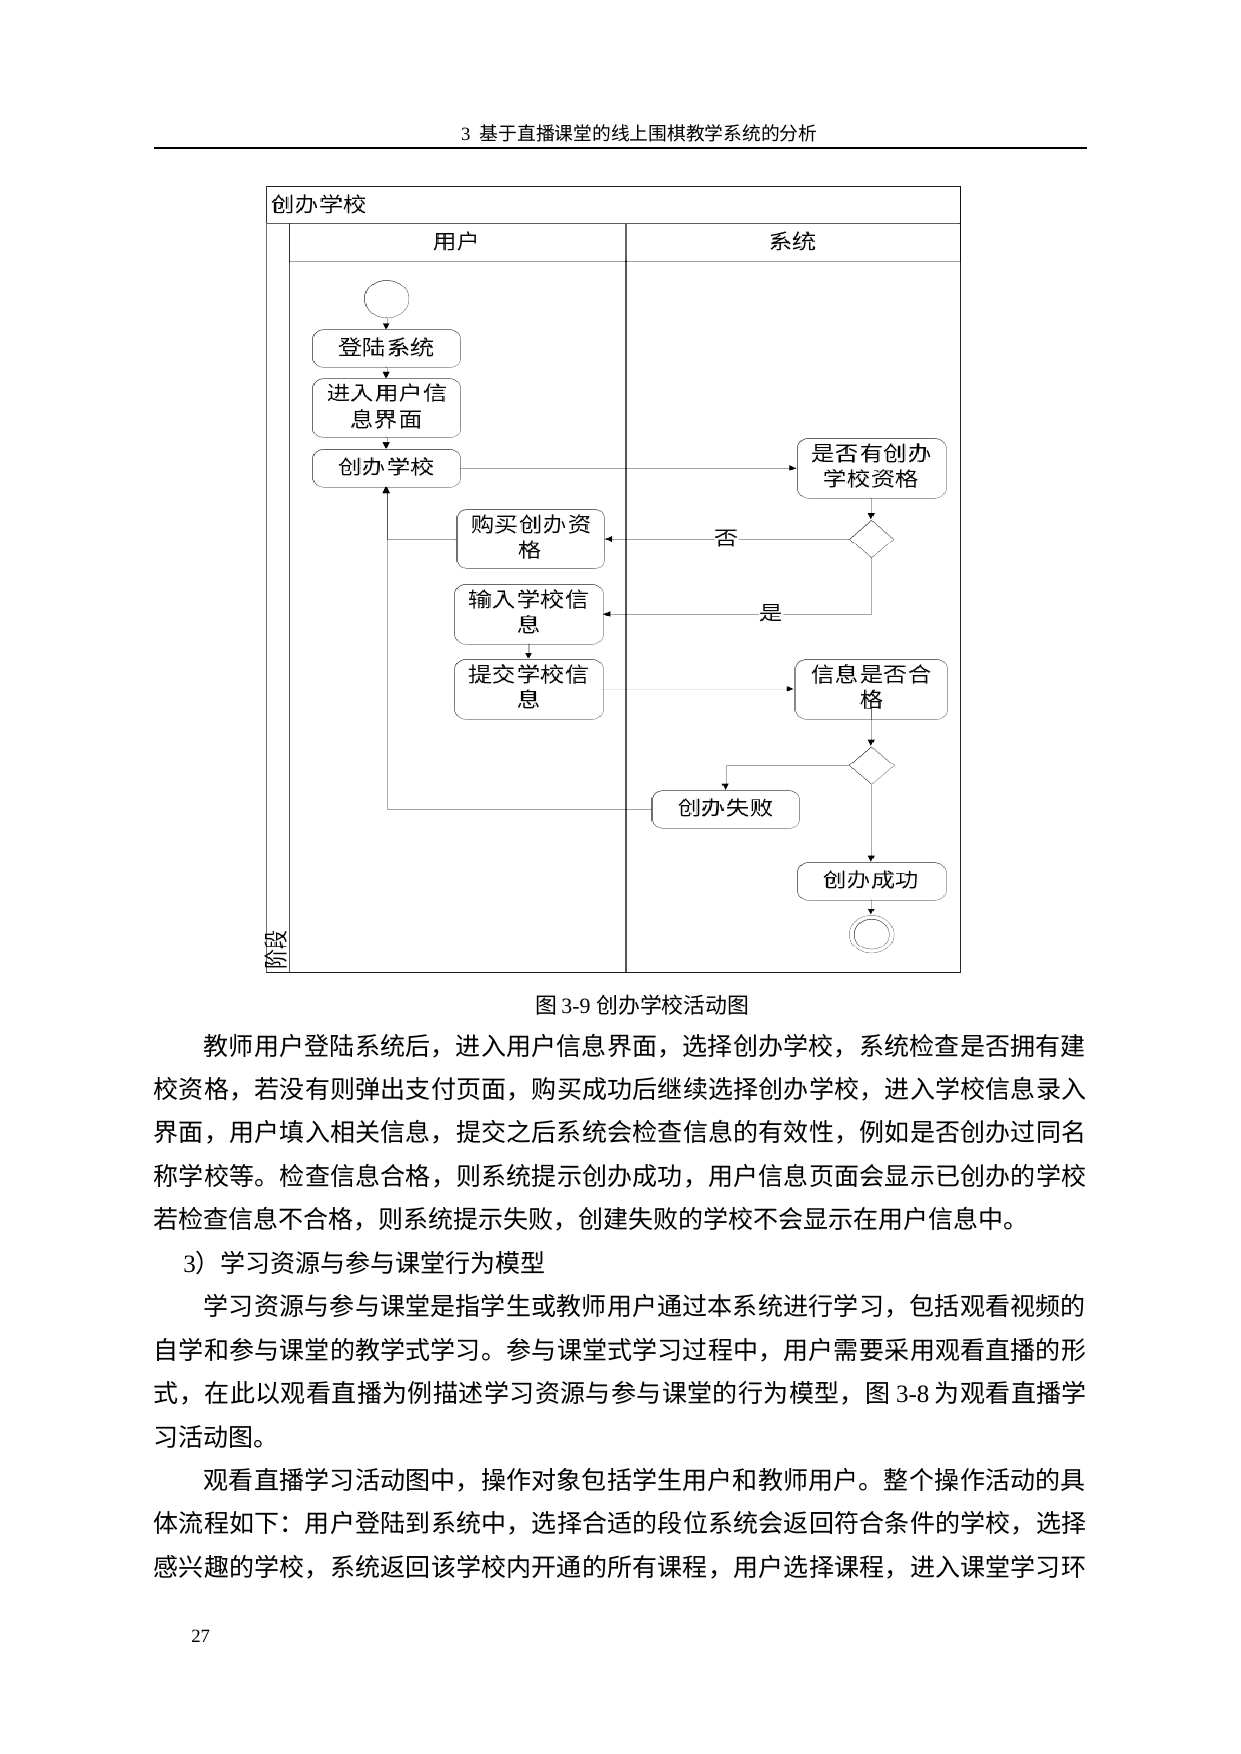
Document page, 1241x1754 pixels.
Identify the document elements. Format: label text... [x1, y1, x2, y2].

text 教师用户登陆系统后，进入用户信息界面，选择创办学校，系统检查是否拥有建校资格，若没有则弹出支付页面，购买成功后继续选择创办学校，进入学校信息录入界面，用户填入相关信息，提交之后系统会检查信息的有效性，例如是否创办过同名称学校等。检查信息合格，则系统提示创办成功，用户信息页面会显示已创办的学校若检查信息不合格，则系统提示失败，创建失败的学校不会显示在用户信息中。 [153, 1026, 1087, 1236]
text 图3-9 创办学校活动图 [153, 988, 1087, 1020]
text 学习资源与参与课堂是指学生或教师用户通过本系统进行学习，包括观看视频的自学和参与课堂的教学式学习。参与课堂式学习过程中，用户需要采用观看直播的形式，在此以观看直播为例描述学习资源与参与课堂的行为模型，图3-8为观看直播学习活动图。 [153, 1287, 1087, 1453]
subtitle 学习资源与参与课堂行为模型 [183, 1243, 1087, 1279]
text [153, 1460, 1087, 1583]
